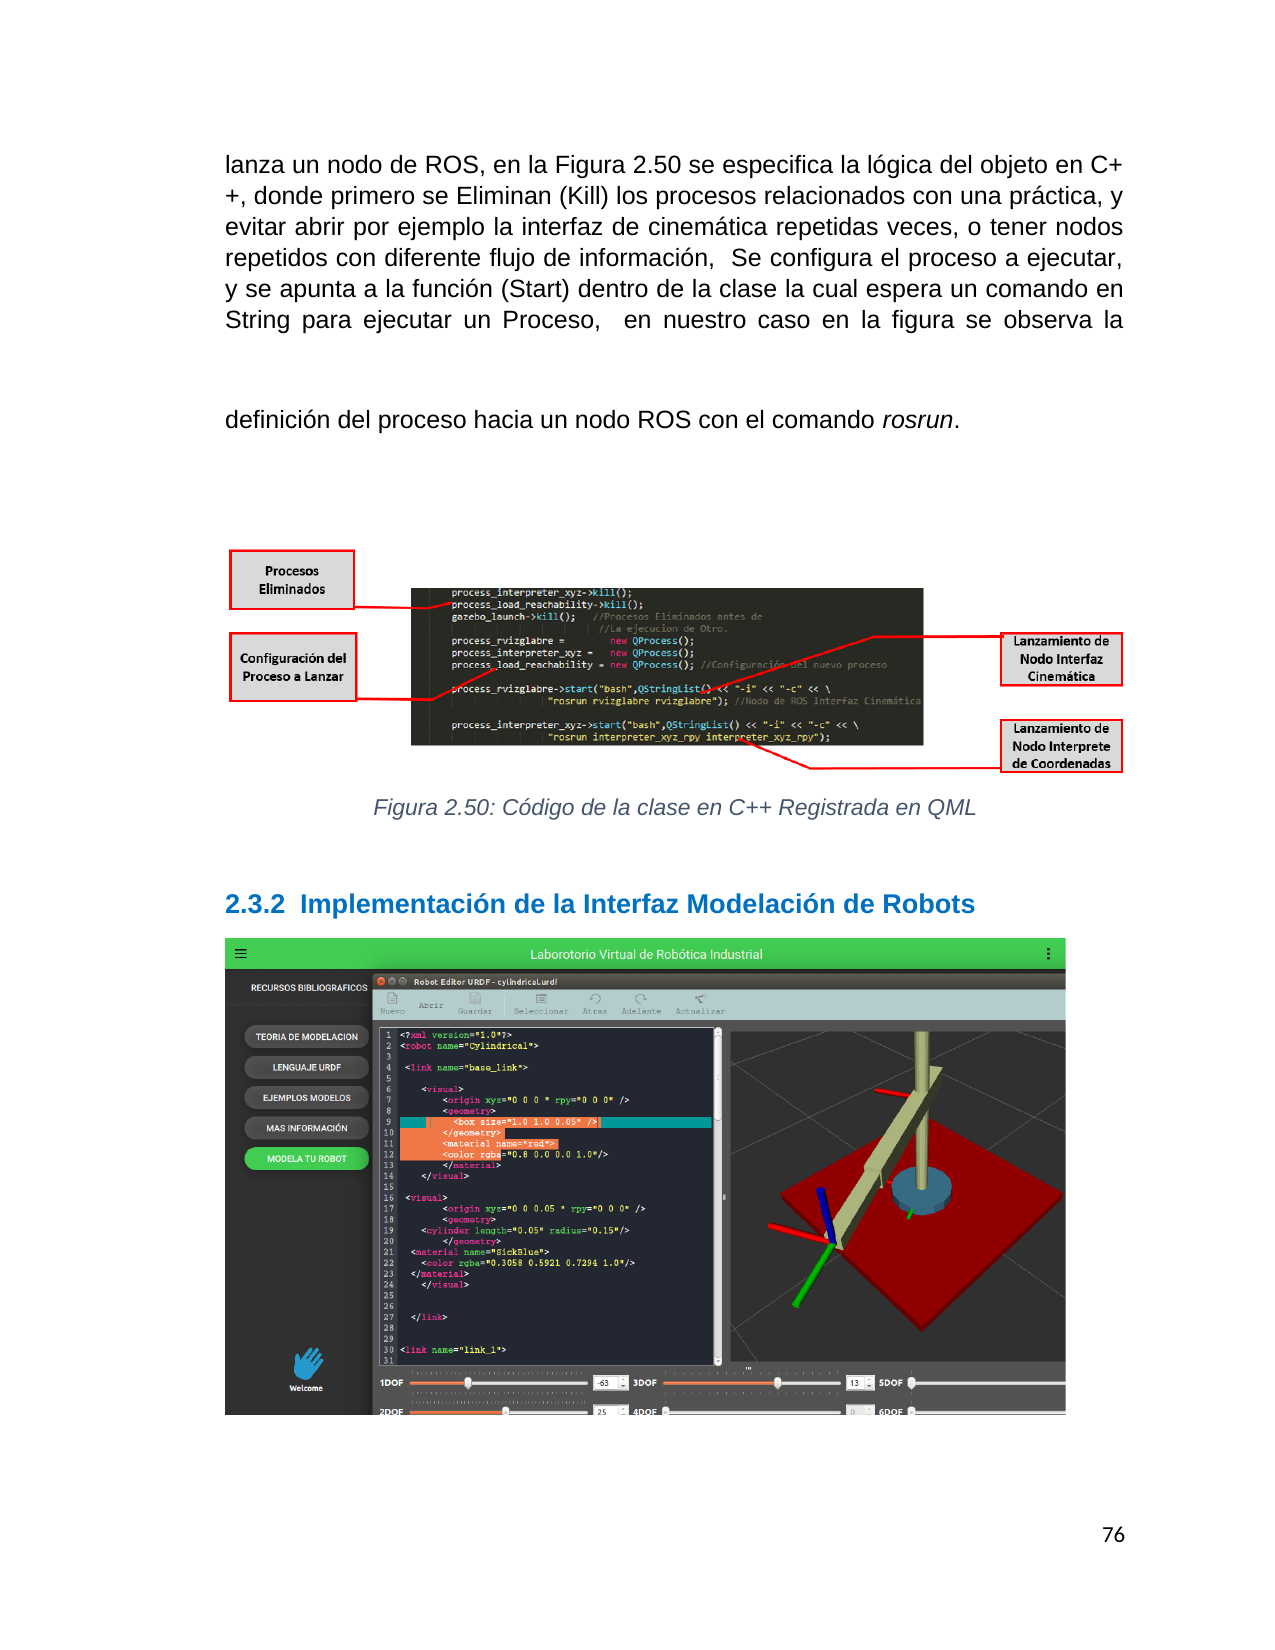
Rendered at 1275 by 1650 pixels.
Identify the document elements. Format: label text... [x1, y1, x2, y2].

picture [225, 546, 1125, 775]
list Implementación de la Interfaz Modelación de Robots [225, 888, 1125, 919]
picture [225, 938, 1066, 1415]
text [225, 150, 1125, 433]
text Figura 2.50: Código de la clase en C++ Registrada en QML [225, 794, 1125, 820]
